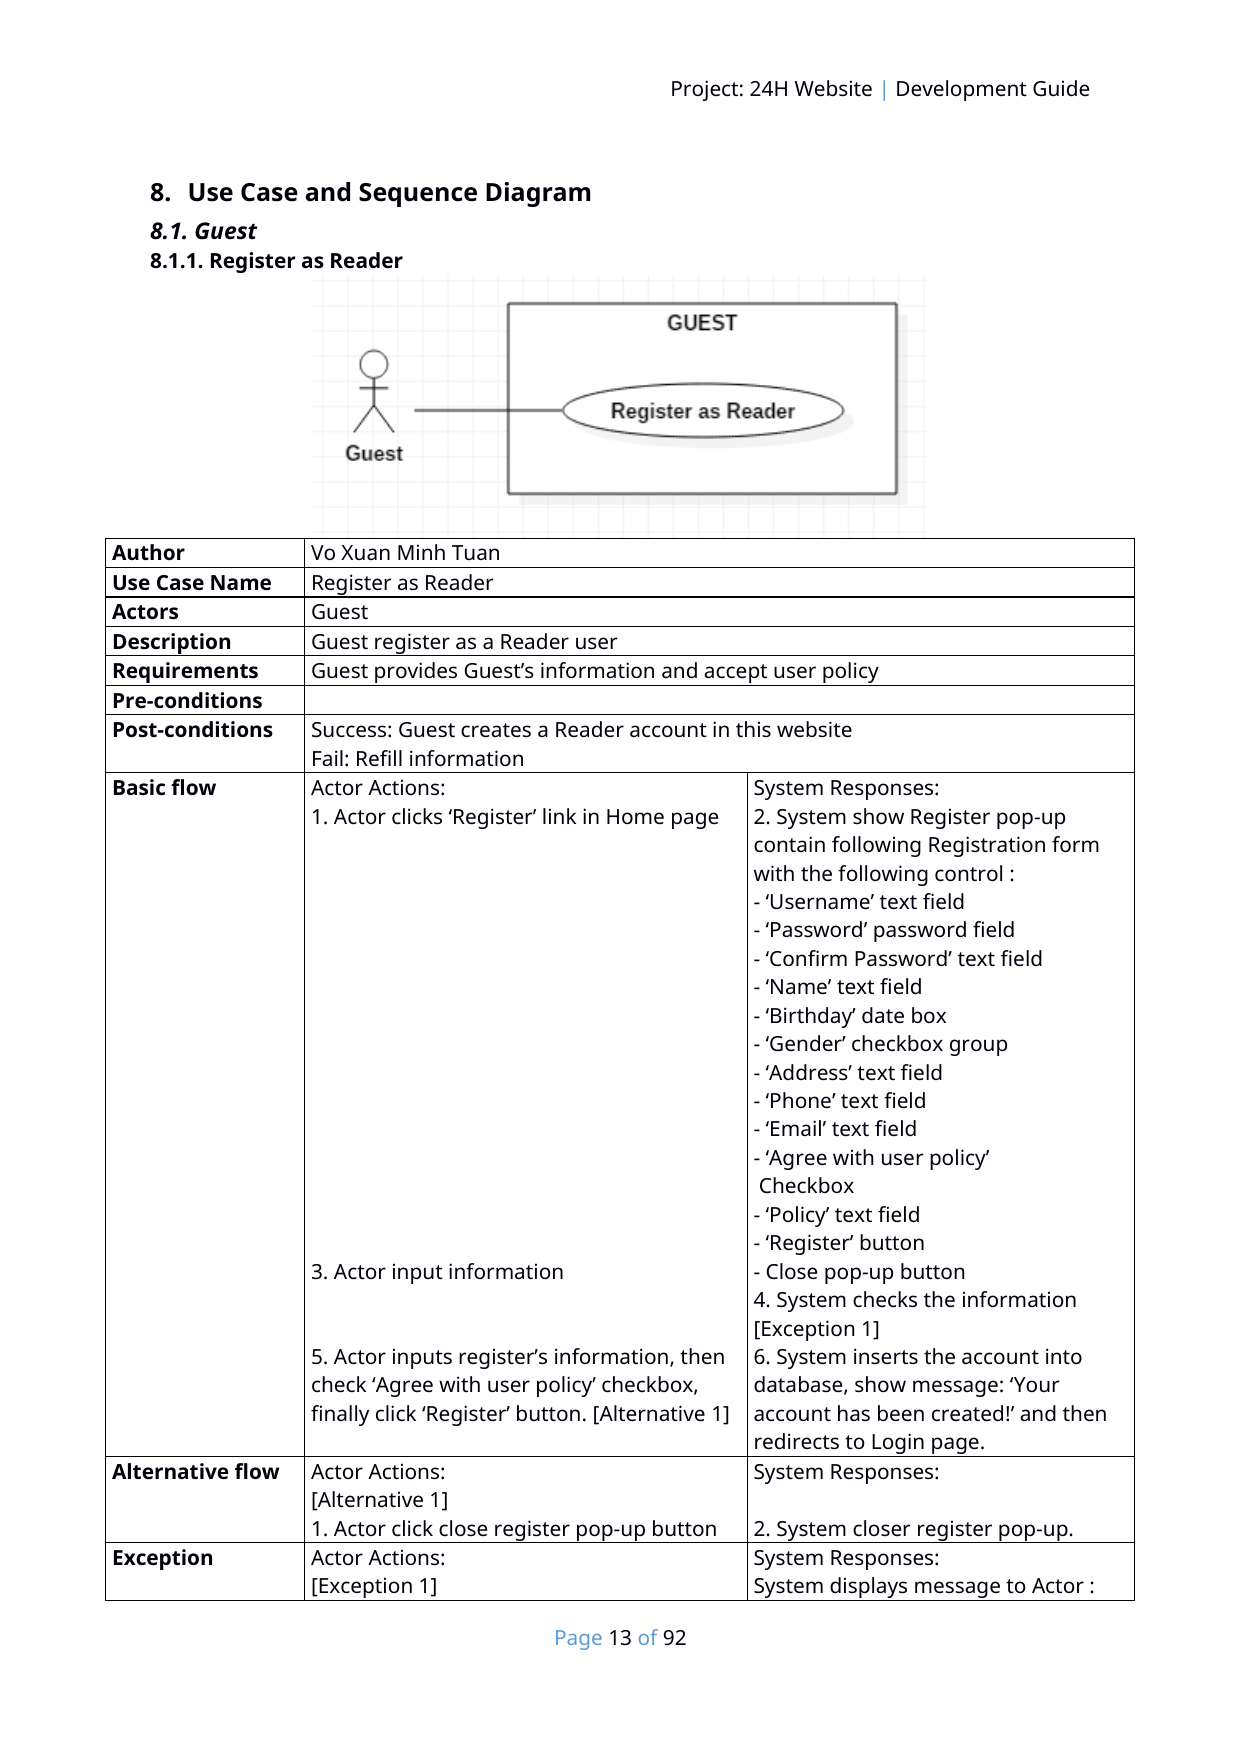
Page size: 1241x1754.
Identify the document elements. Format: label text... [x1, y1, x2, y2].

table_cell [305, 686, 1134, 714]
picture [313, 275, 928, 538]
table_cell Post-conditions [106, 715, 304, 772]
table_cell Basic flow [106, 773, 304, 1456]
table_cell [748, 1543, 1134, 1600]
table_cell Requirements [106, 656, 304, 685]
text 8.1. Guest [150, 215, 1090, 247]
table_cell Alternative flow [106, 1457, 304, 1542]
table_cell Guest [305, 598, 1134, 626]
table_cell Actors [106, 598, 304, 626]
table_cell System Responses: 2. System closer register pop-up. [748, 1457, 1134, 1542]
table_cell Exception [106, 1543, 304, 1600]
table_cell Register as Reader [305, 568, 1134, 596]
table_cell System Responses: 2. System show Register pop-up contain following Registration form with the following control : - ‘Username’ text field - ‘Password’ password field - ‘Confirm Password’ text field - ‘Name’ text field - ‘Birthday’ date box - ‘Gender’ checkbox group - ‘Address’ text field - ‘Phone’ text field - ‘Email’ text field - ‘Agree with user policy’ Checkbox - ‘Policy’ text field - ‘Register’ button - Close pop-up button 4. System checks the information [Exception 1] 6. System inserts the account into database, show message: ‘Your account has been created!’ and then redirects to Login page. [748, 773, 1134, 1456]
table_cell Description [106, 627, 304, 655]
table_header Vo Xuan Minh Tuan [305, 539, 1134, 567]
table_cell Pre-conditions [106, 686, 304, 714]
table_cell Use Case Name [106, 568, 304, 596]
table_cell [305, 1543, 747, 1600]
table_cell Actor Actions: 1. Actor clicks ‘Register’ link in Home page 3. Actor input information 5. Actor inputs register’s information, then check ‘Agree with user policy’ checkbox, finally click ‘Register’ button. [Alternative 1] [305, 773, 747, 1456]
subtitle Use Case and Sequence Diagram [150, 175, 1090, 209]
table_cell Actor Actions: [Alternative 1] 1. Actor click close register pop-up button [305, 1457, 747, 1542]
table_cell Guest provides Guest’s information and accept user policy [305, 656, 1134, 685]
table_header Author [106, 539, 304, 567]
table_cell Success: Guest creates a Reader account in this website Fail: Refill information [305, 715, 1134, 772]
text 8.1.1. Register as Reader [150, 247, 1090, 275]
table_cell Guest register as a Reader user [305, 627, 1134, 655]
